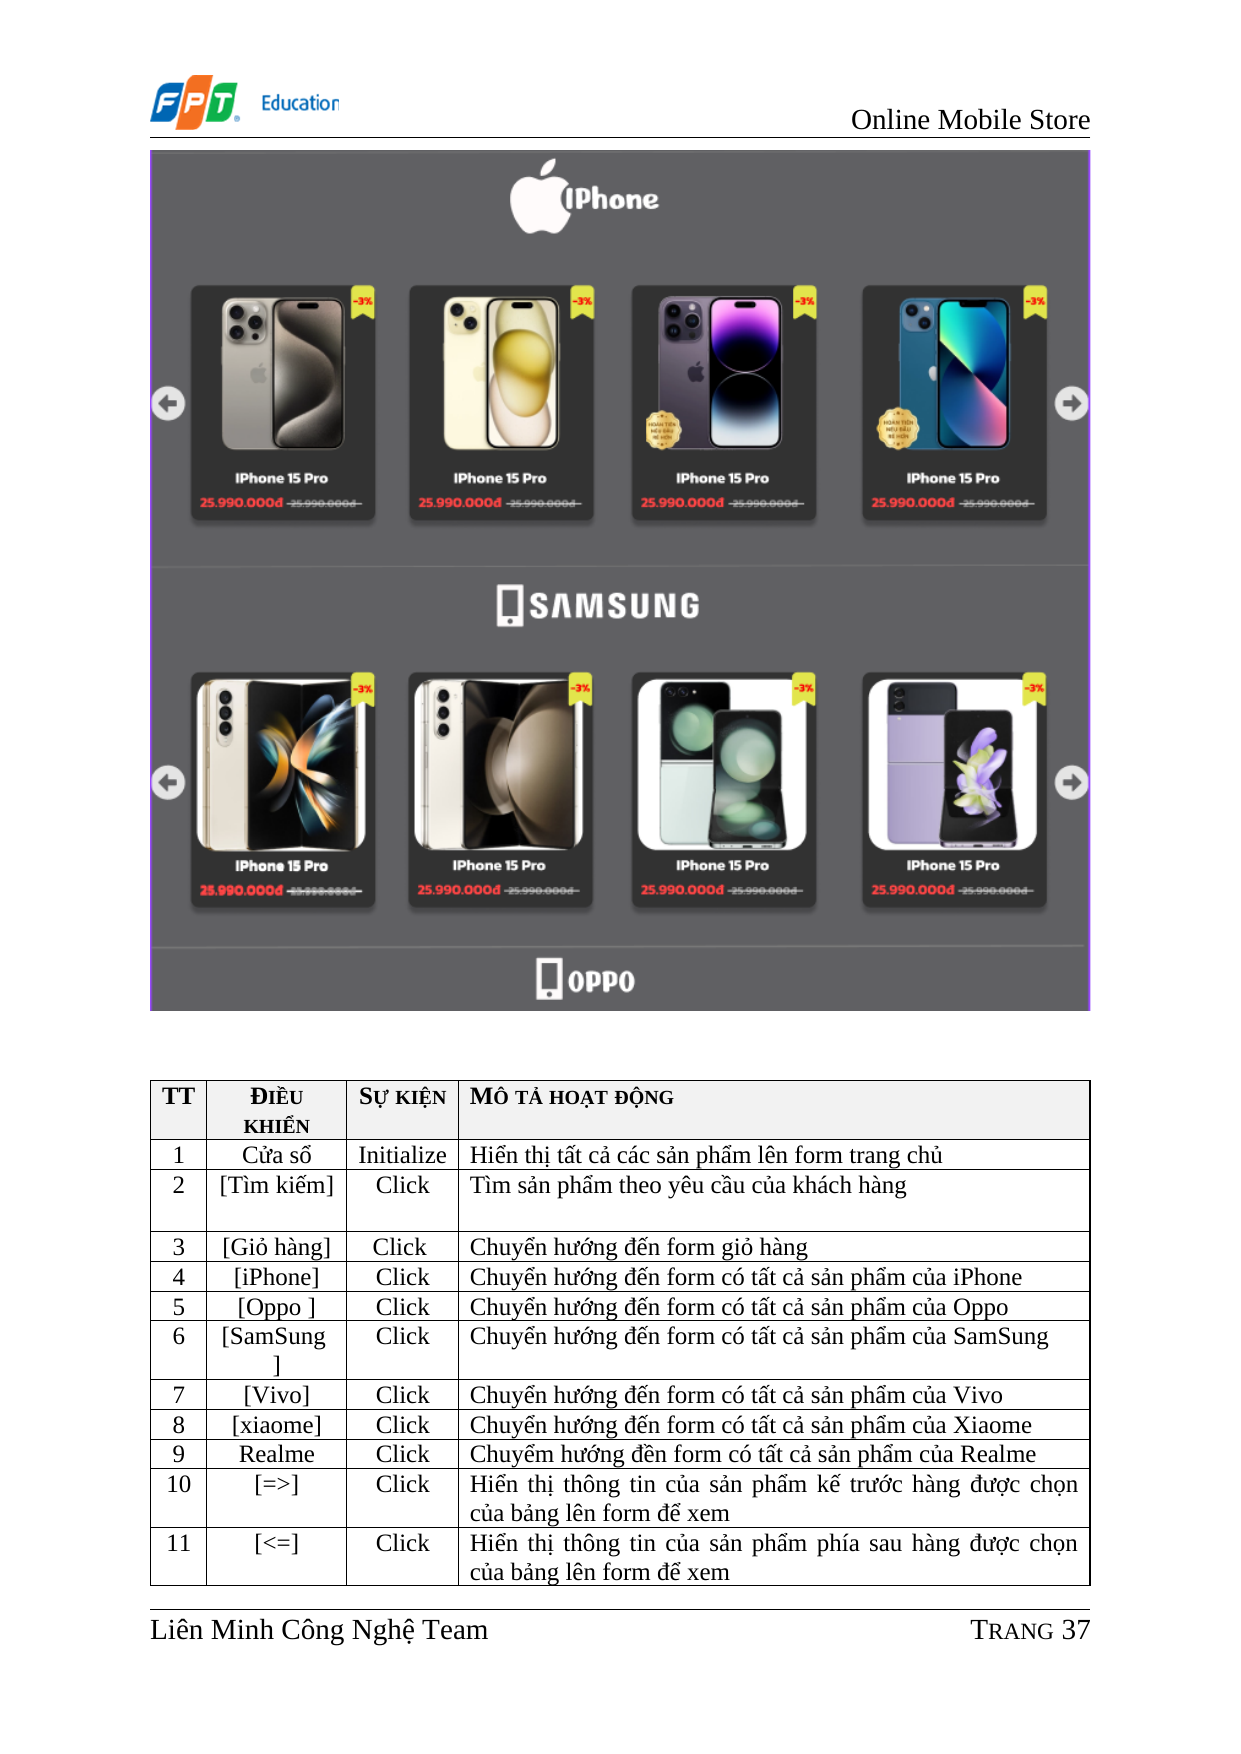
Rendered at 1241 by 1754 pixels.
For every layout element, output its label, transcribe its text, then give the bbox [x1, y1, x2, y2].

table_cell Click [347, 1262, 458, 1291]
table_cell [iPhone] [207, 1262, 346, 1291]
table_cell Click [347, 1528, 458, 1585]
table_cell 11 [151, 1528, 206, 1585]
table_cell 5 [151, 1292, 206, 1320]
table_cell Hiển thị thông tin của sản phẩm kế trước hàng được chọn của bảng lên form để xem [459, 1469, 1089, 1527]
table_cell 8 [151, 1410, 206, 1438]
table_cell Chuyển hướng đến form có tất cả sản phẩm của SamSung [459, 1321, 1089, 1379]
table_cell Click [347, 1380, 458, 1409]
table_cell Initialize [347, 1140, 458, 1169]
picture [150, 150, 1091, 1011]
table_header Sự kiện [347, 1081, 458, 1139]
table_header TT [151, 1081, 206, 1139]
table_cell Click [347, 1410, 458, 1438]
table_cell [Oppo ] [207, 1292, 346, 1320]
table_cell Cửa sổ [207, 1140, 346, 1169]
table_cell 3 [151, 1232, 206, 1261]
table_cell Click [347, 1292, 458, 1320]
table_header Điều khiển [207, 1081, 346, 1139]
table_cell 10 [151, 1469, 206, 1527]
table_cell Chuyển hướng đến form có tất cả sản phẩm của Vivo [459, 1380, 1089, 1409]
table_cell Chuyển hướng đến form có tất cả sản phẩm của Xiaome [459, 1410, 1089, 1438]
table_cell Click [347, 1170, 458, 1231]
table_cell 7 [151, 1380, 206, 1409]
table_cell Chuyểm hướng đền form có tất cả sản phẩm của Realme [459, 1440, 1089, 1468]
table_cell Click [347, 1469, 458, 1527]
table_cell Click [347, 1440, 458, 1468]
table_cell 1 [151, 1140, 206, 1169]
table_cell Click [347, 1232, 458, 1261]
table_cell [=>] [207, 1469, 346, 1527]
table_cell Realme [207, 1440, 346, 1468]
table_cell [SamSung ] [207, 1321, 346, 1379]
table_cell Hiển thị thông tin của sản phẩm phía sau hàng được chọn của bảng lên form để xem [459, 1528, 1089, 1585]
table_cell 2 [151, 1170, 206, 1231]
table_cell Chuyển hướng đến form có tất cả sản phẩm của iPhone [459, 1262, 1089, 1291]
table_cell Chuyển hướng đến form có tất cả sản phẩm của Oppo [459, 1292, 1089, 1320]
table_cell [Giỏ hàng] [207, 1232, 346, 1261]
table_cell [<=] [207, 1528, 346, 1585]
table_cell Tìm sản phẩm theo yêu cầu của khách hàng [459, 1170, 1089, 1231]
table_cell 4 [151, 1262, 206, 1291]
picture [150, 75, 339, 130]
table_cell [Vivo] [207, 1380, 346, 1409]
table_header Mô tả hoạt động [459, 1081, 1089, 1139]
table_cell 6 [151, 1321, 206, 1379]
table_cell [xiaome] [207, 1410, 346, 1438]
table_cell Hiển thị tất cả các sản phẩm lên form trang chủ [459, 1140, 1089, 1169]
table_cell [Tìm kiếm] [207, 1170, 346, 1231]
table_cell 9 [151, 1440, 206, 1468]
table_cell Click [347, 1321, 458, 1379]
table_cell Chuyển hướng đến form giỏ hàng [459, 1232, 1089, 1261]
